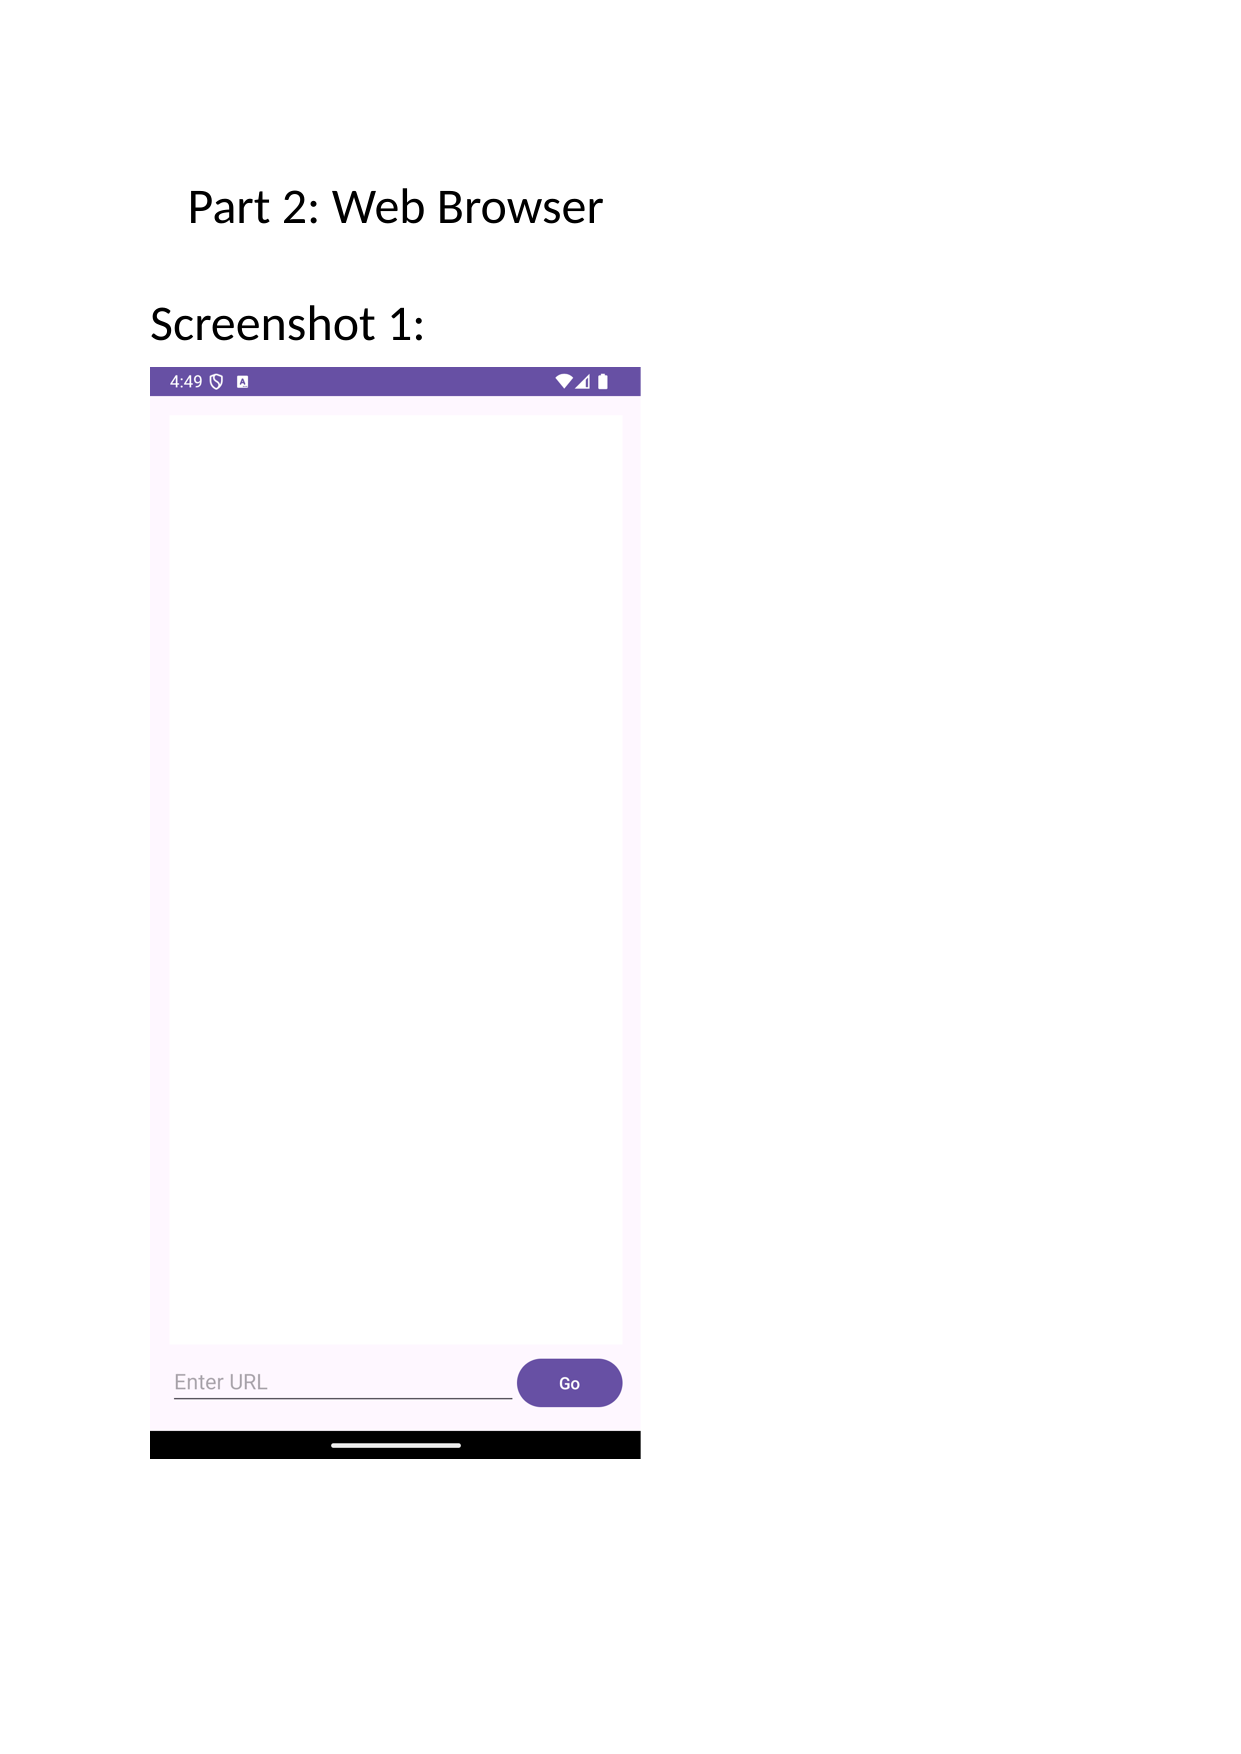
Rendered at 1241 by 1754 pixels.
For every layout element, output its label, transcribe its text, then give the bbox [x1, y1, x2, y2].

text Part 2: Web Browser [187, 175, 1090, 236]
picture [150, 367, 641, 1459]
